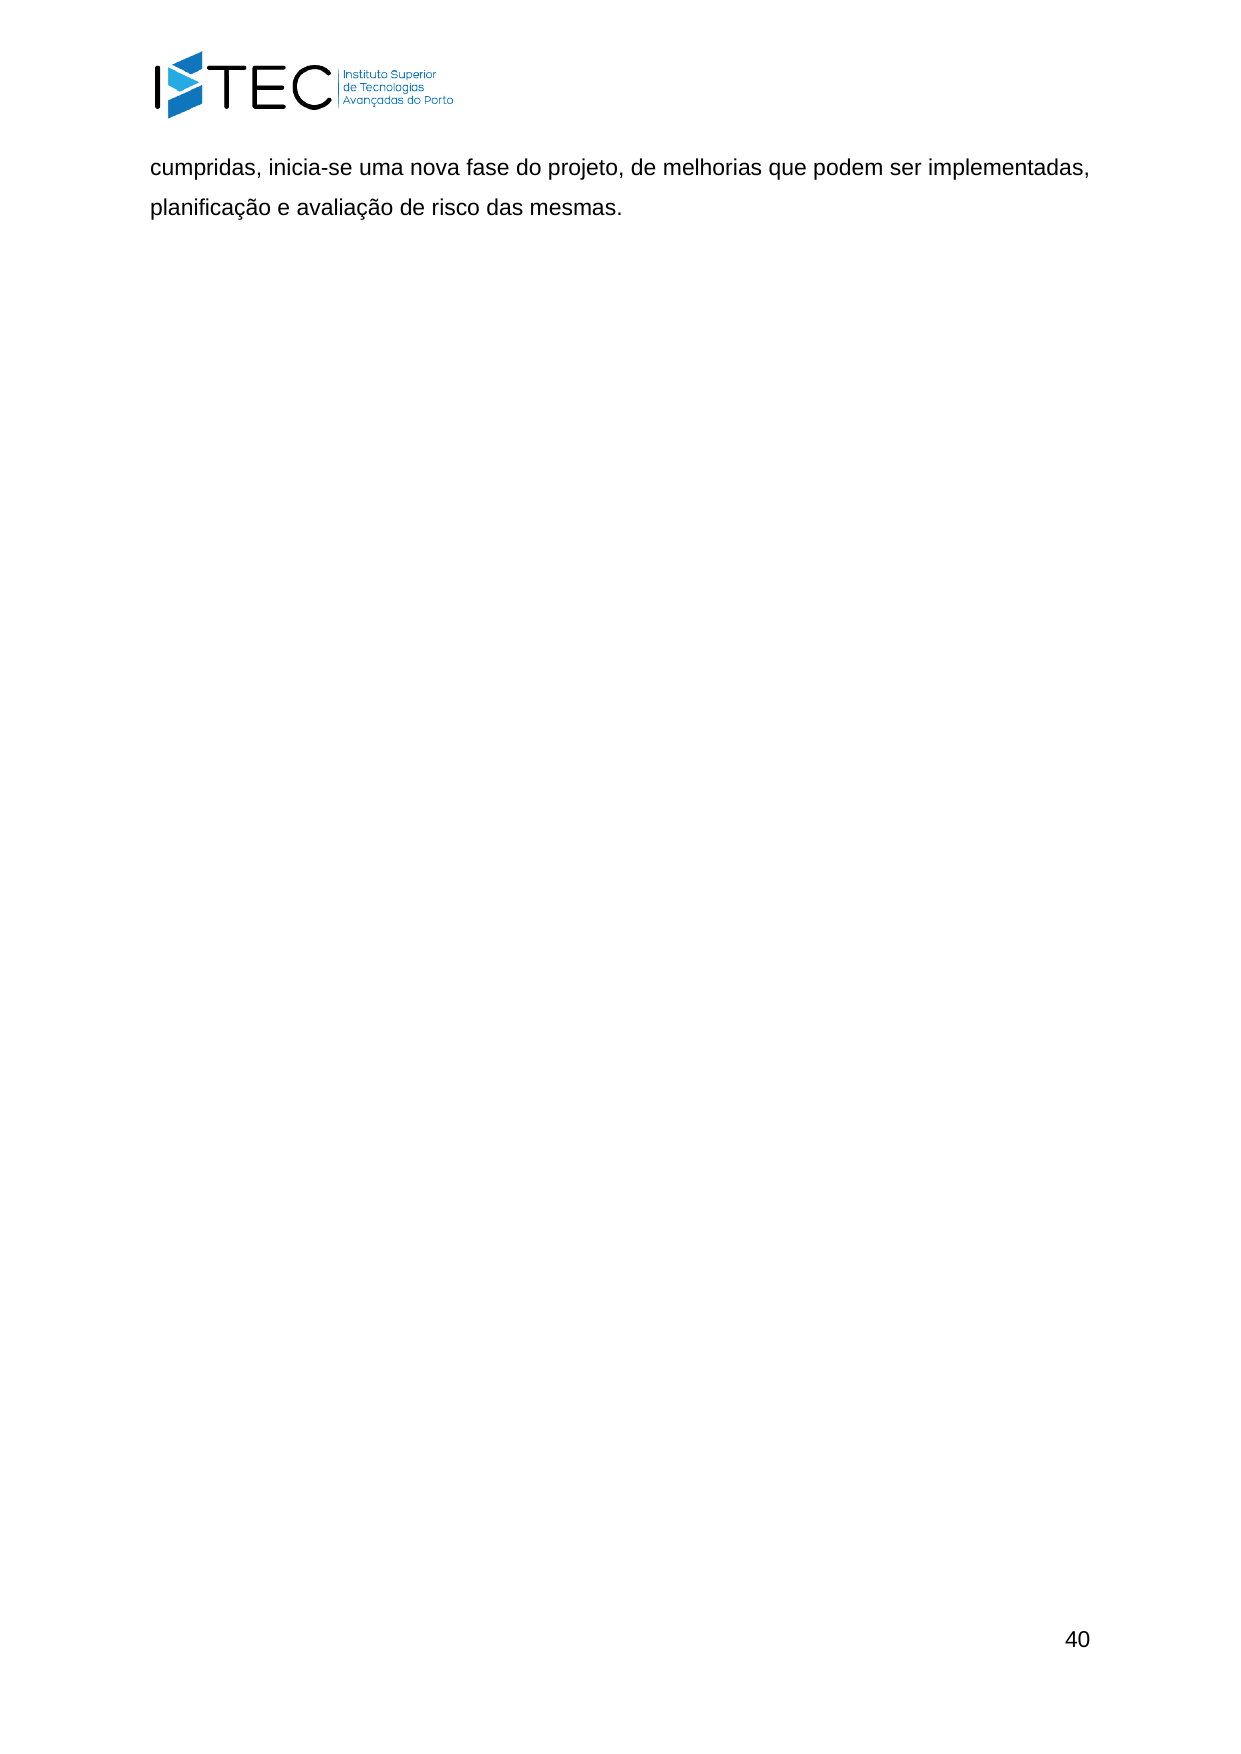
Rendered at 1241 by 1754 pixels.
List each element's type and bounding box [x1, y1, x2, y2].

text [150, 154, 1090, 220]
picture [150, 51, 454, 129]
